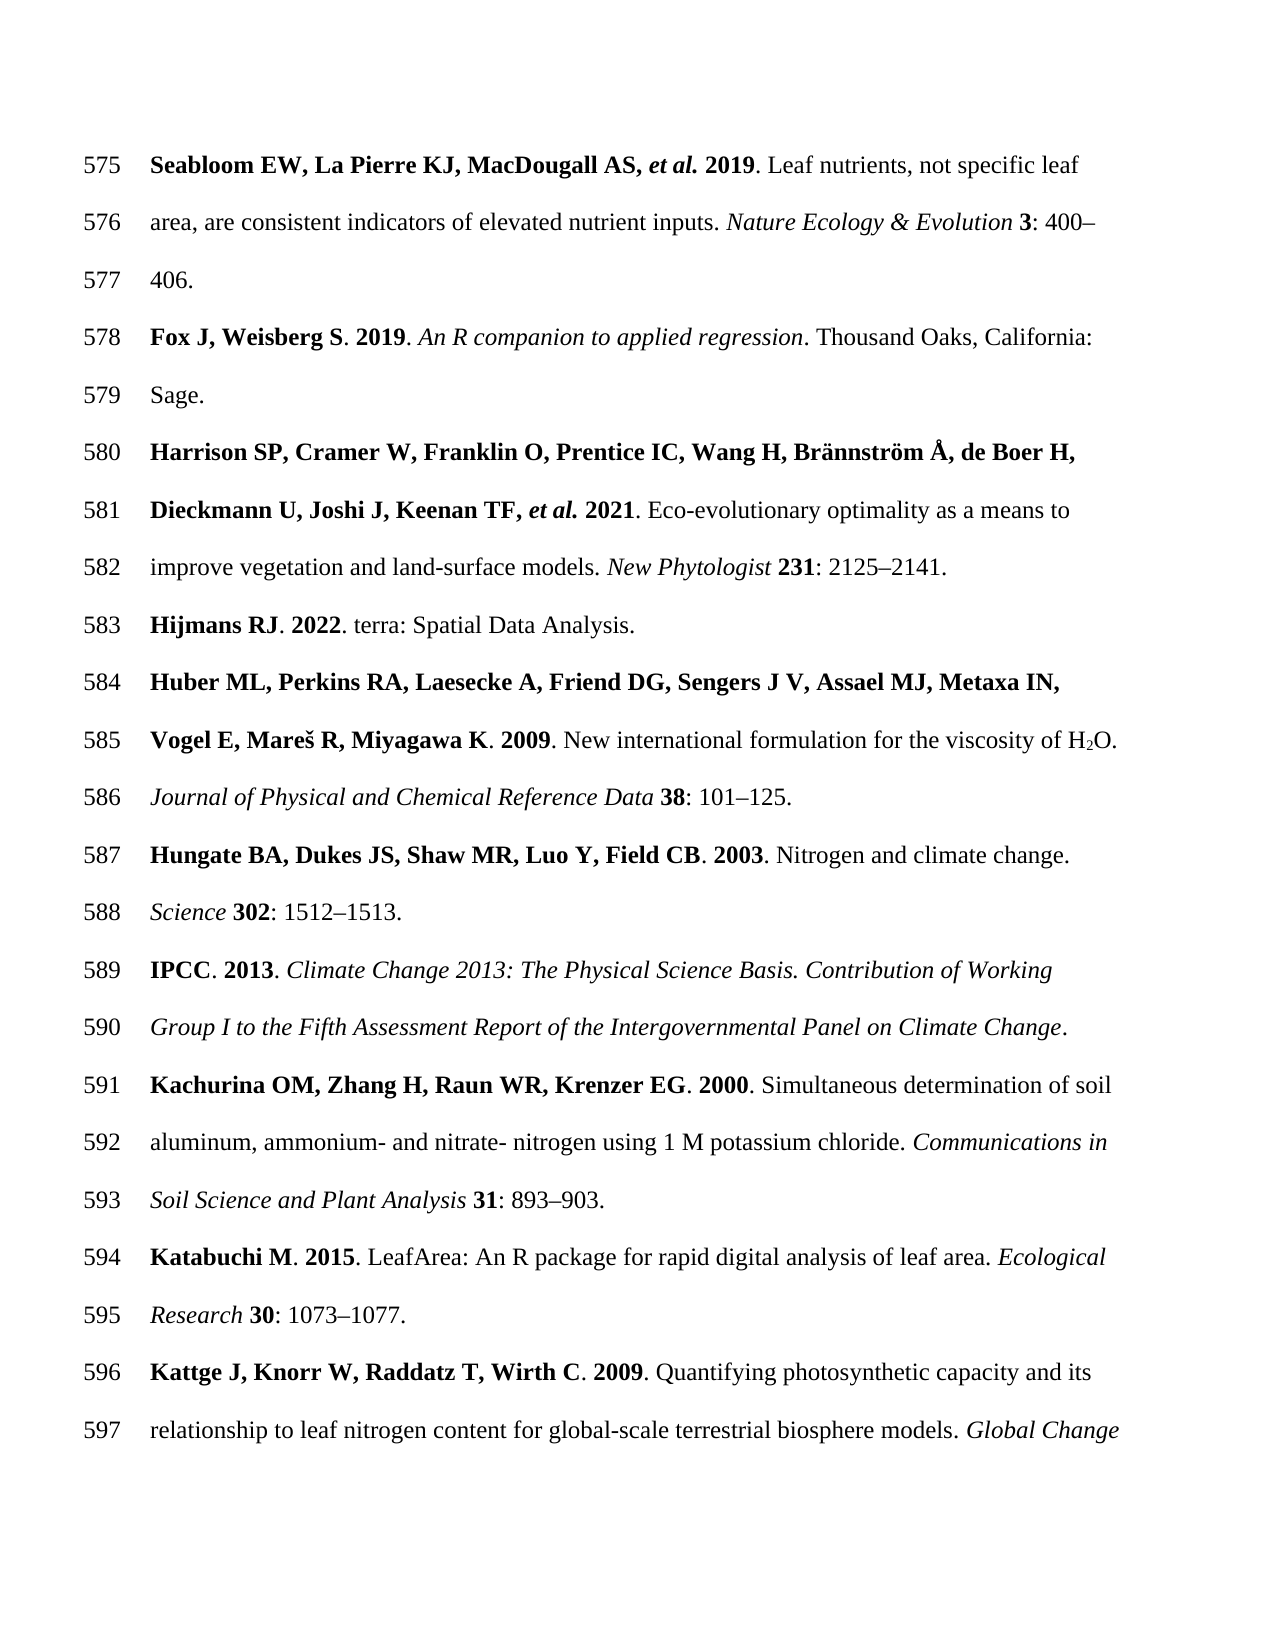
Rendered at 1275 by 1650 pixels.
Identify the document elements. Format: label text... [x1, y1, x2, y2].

text Huber ML, Perkins RA, Laesecke A, Friend DG, Sengers J V, Assael MJ, Metaxa IN, Vogel E, Mareš R, Miyagawa K. 2009. New international formulation for the viscosity of H2O. Journal of Physical and Chemical Reference Data 38: 101–125. [150, 667, 1125, 811]
text IPCC. 2013. Climate Change 2013: The Physical Science Basis. Contribution of Working Group I to the Fifth Assessment Report of the Intergovernmental Panel on Climate Change. [150, 955, 1125, 1041]
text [150, 150, 1125, 294]
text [150, 1357, 1125, 1444]
text Hungate BA, Dukes JS, Shaw MR, Luo Y, Field CB. 2003. Nitrogen and climate change. Science 302: 1512–1513. [150, 840, 1125, 926]
text Kachurina OM, Zhang H, Raun WR, Krenzer EG. 2000. Simultaneous determination of soil aluminum, ammonium- and nitrate- nitrogen using 1 M potassium chloride. Communications in Soil Science and Plant Analysis 31: 893–903. [150, 1070, 1125, 1214]
text Hijmans RJ. 2022. terra: Spatial Data Analysis. [150, 610, 1125, 639]
text Harrison SP, Cramer W, Franklin O, Prentice IC, Wang H, Brännström Å, de Boer H, Dieckmann U, Joshi J, Keenan TF, et al. 2021. Eco-evolutionary optimality as a means to improve vegetation and land-surface models. New Phytologist 231: 2125–2141. [150, 437, 1125, 581]
text Fox J, Weisberg S. 2019. An R companion to applied regression. Thousand Oaks, California: Sage. [150, 322, 1125, 409]
text Katabuchi M. 2015. LeafArea: An R package for rapid digital analysis of leaf area. Ecological Research 30: 1073–1077. [150, 1242, 1125, 1329]
